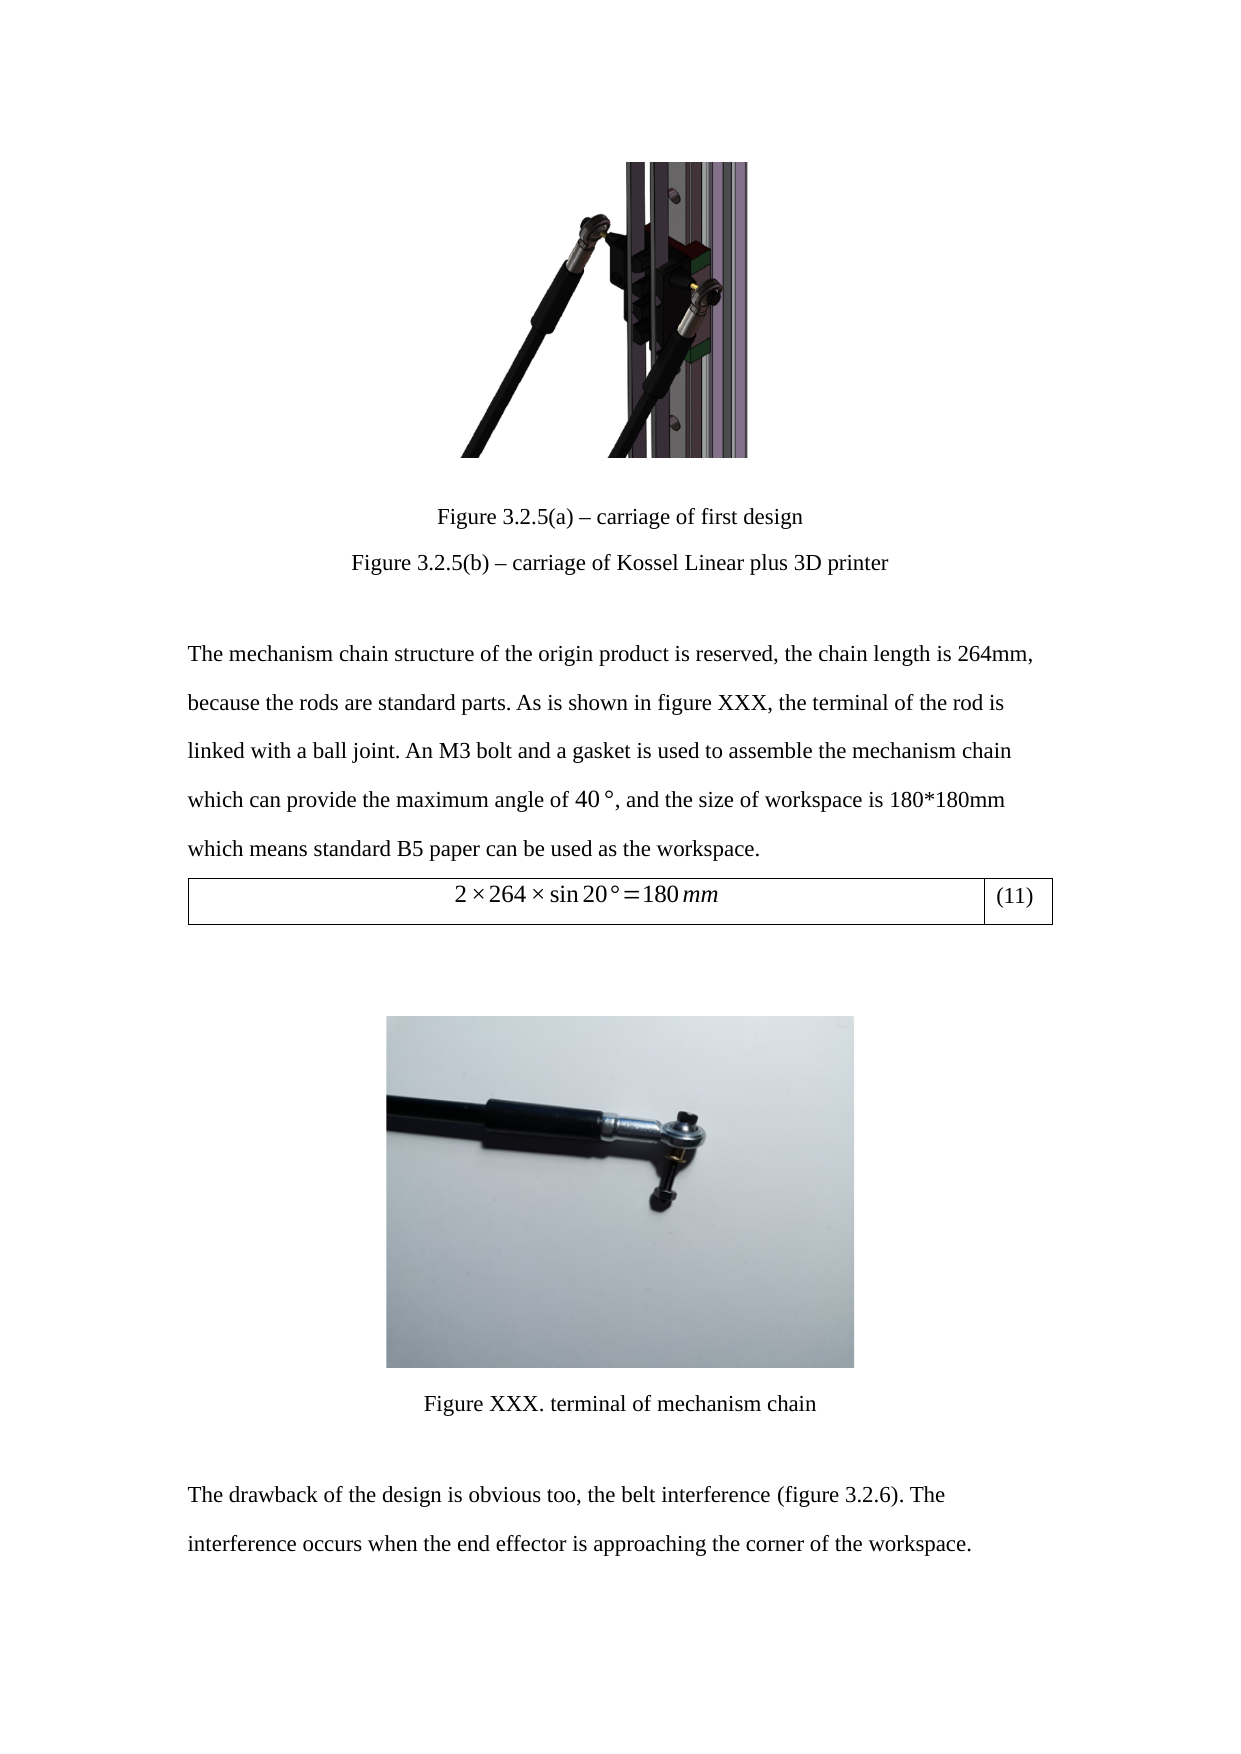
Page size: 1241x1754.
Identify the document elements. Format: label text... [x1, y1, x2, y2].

text Figure XXX. terminal of mechanism chain [187, 1387, 1053, 1420]
text Figure 3.2.5(a) – carriage of first design [187, 500, 1053, 533]
text The mechanism chain structure of the origin product is reserved, the chain length is 264mm, because the rods are standard parts. As is shown in figure XXX, the terminal of the rod is linked with a ball joint. An M3 bolt and a gasket is used to assemble the mechanism chain which can provide the maximum angle of , and the size of workspace is 180*180mm which means standard B5 paper can be used as the workspace. [187, 637, 1053, 864]
text Figure 3.2.5(b) – carriage of Kossel Linear plus 3D printer [187, 546, 1053, 578]
table_header [189, 879, 984, 924]
table_header (11) [985, 879, 1052, 924]
picture [454, 162, 787, 458]
text The drawback of the design is obvious too, the belt interference (figure 3.2.6). The interference occurs when the end effector is approaching the corner of the workspace. [187, 1478, 1053, 1560]
picture [386, 1016, 855, 1368]
